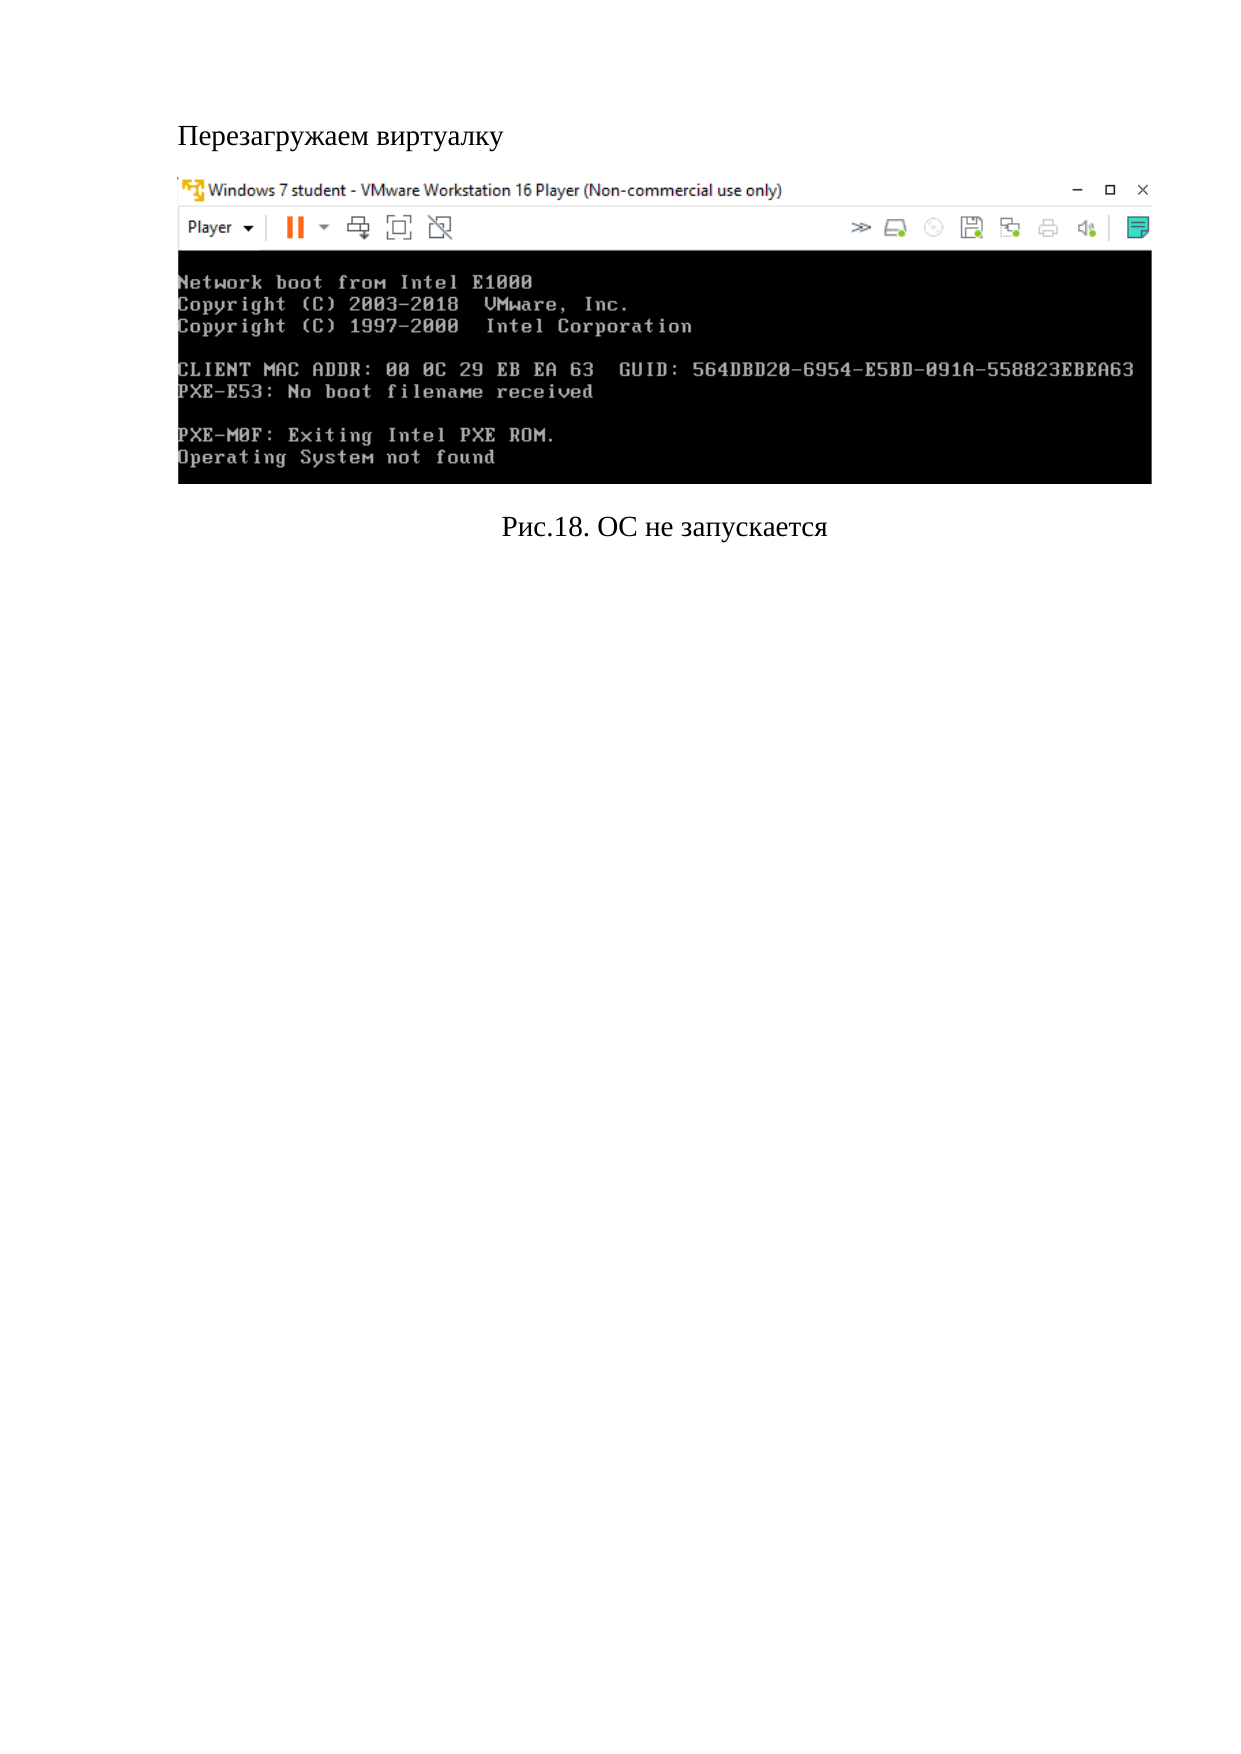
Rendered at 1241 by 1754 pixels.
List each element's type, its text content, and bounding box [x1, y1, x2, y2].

picture [177, 177, 1152, 484]
text Перезагружаем виртуалку [177, 118, 1152, 152]
text Рис.18. ОС не запускается [177, 509, 1152, 542]
